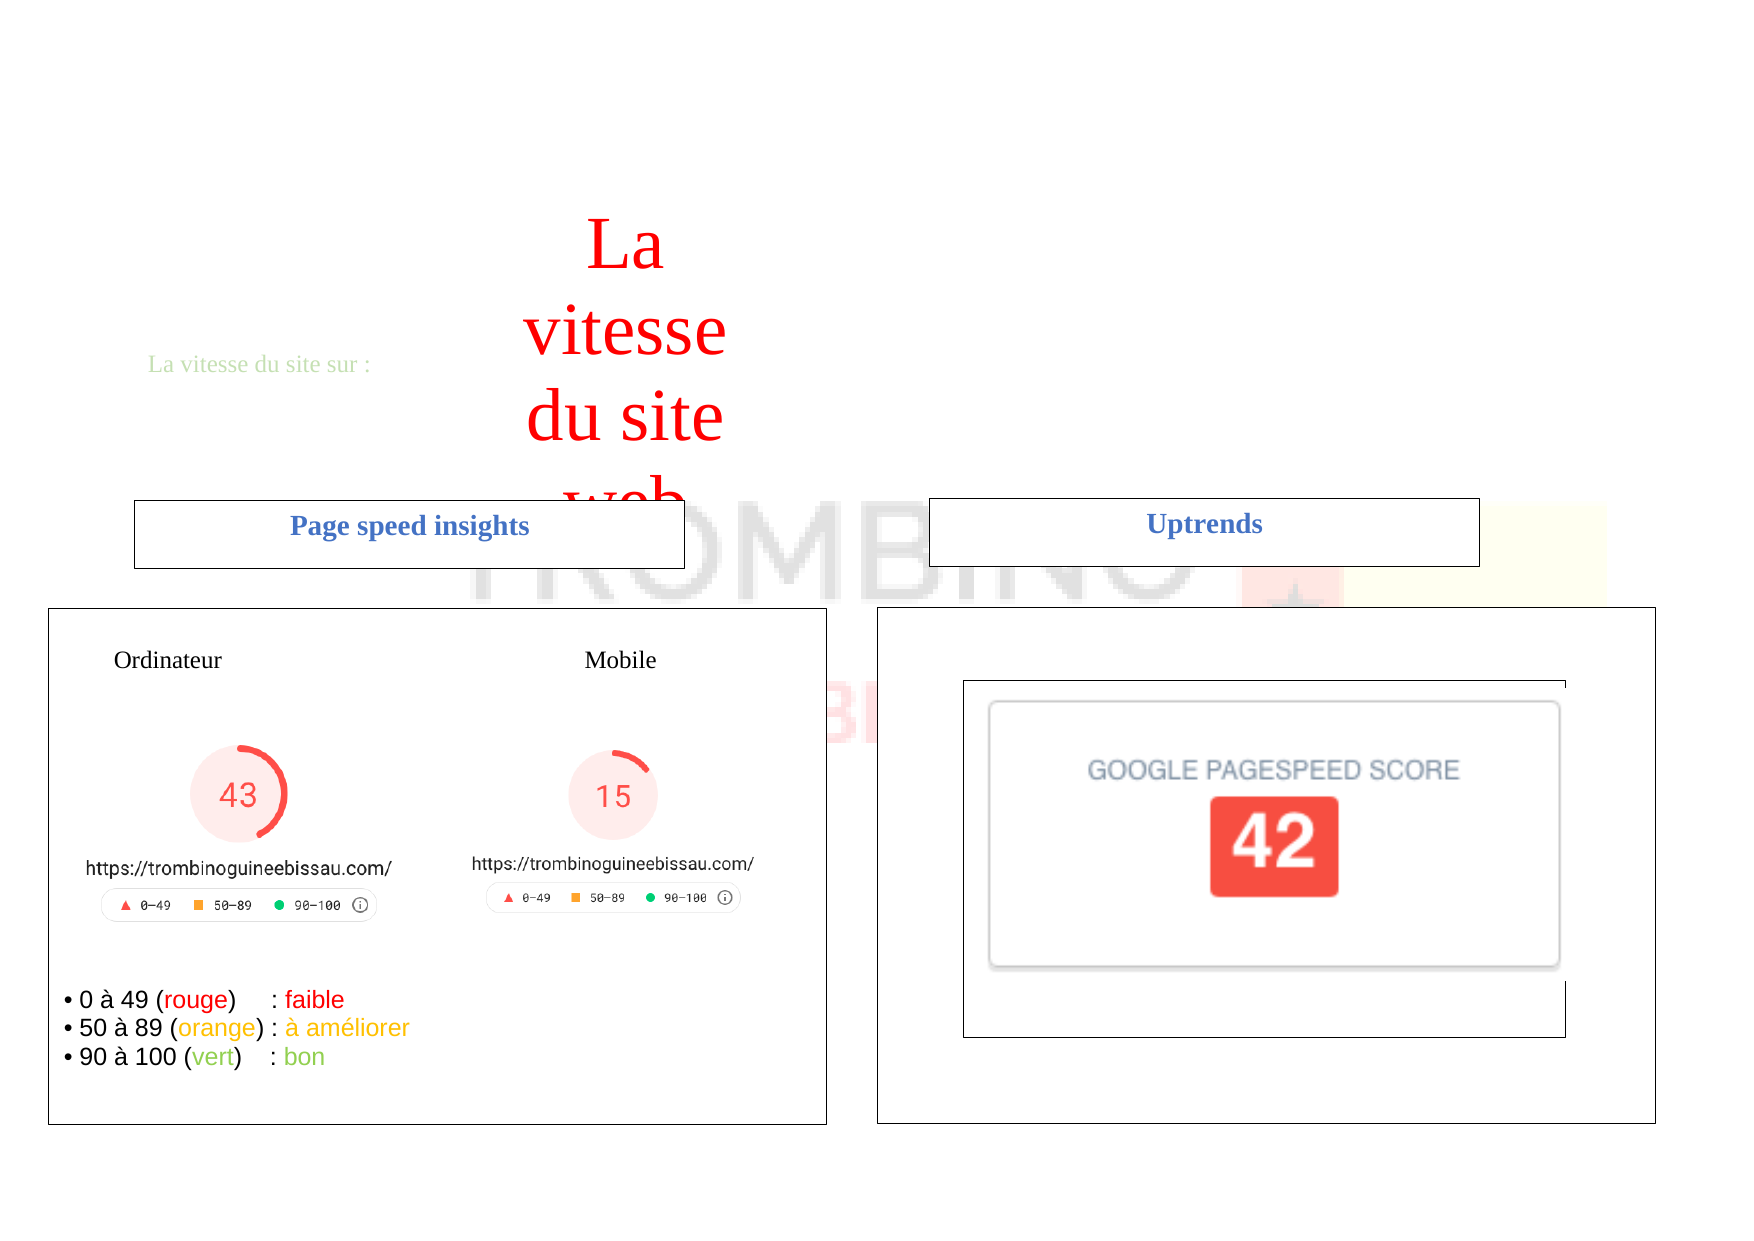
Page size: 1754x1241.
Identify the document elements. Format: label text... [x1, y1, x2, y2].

picture [978, 688, 1566, 981]
picture [63, 731, 427, 928]
text La vitesse du site sur : [148, 349, 1606, 378]
picture [446, 739, 788, 921]
